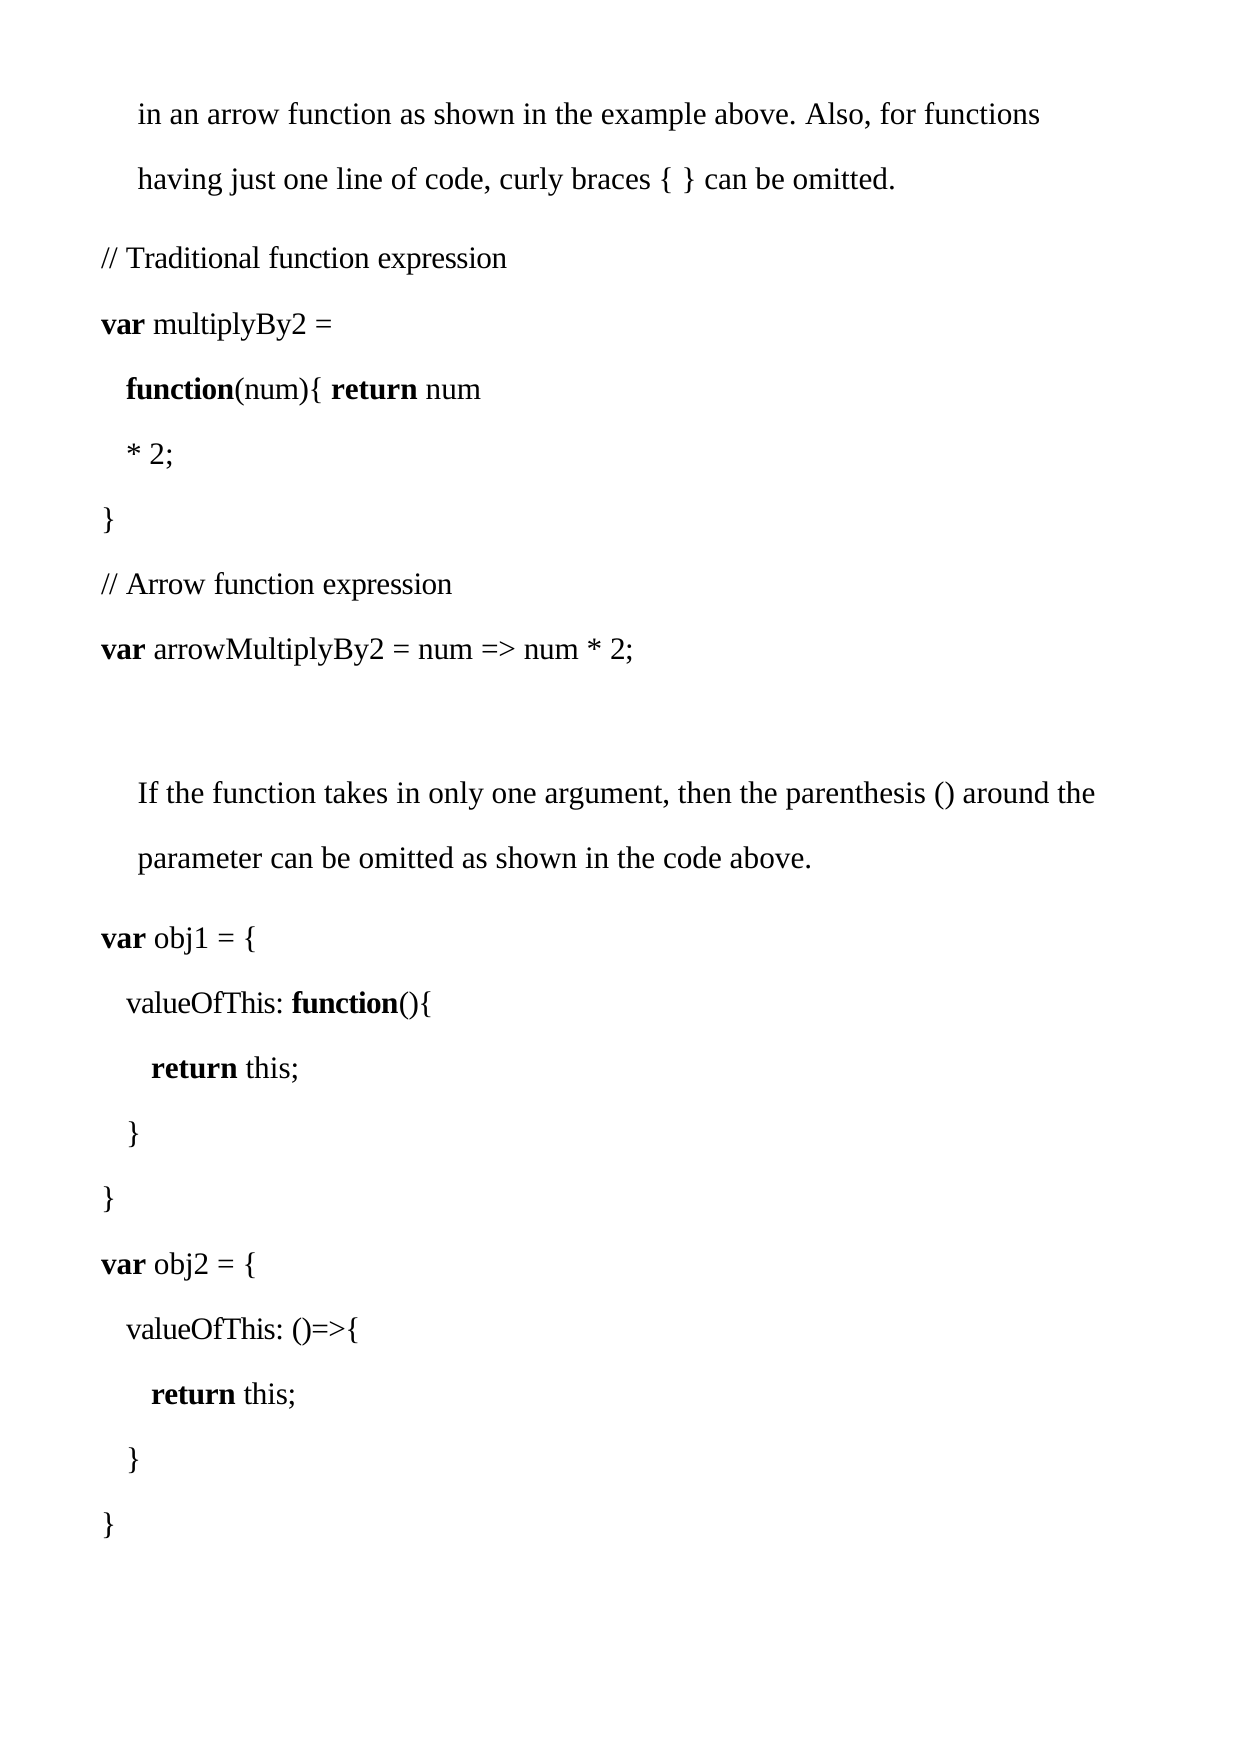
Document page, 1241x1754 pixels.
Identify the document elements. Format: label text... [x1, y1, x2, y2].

text } [101, 1165, 1165, 1230]
text var obj2 = { valueOfThis: ()=>{ [101, 1230, 371, 1360]
text var multiplyBy2 = function(num){ return num * 2; [101, 291, 483, 486]
text var arrowMultiplyBy2 = num => num * 2; [101, 616, 1165, 681]
text If the function takes in only one argument, then the parenthesis () around the parameter can be omitted as shown in the code above. [137, 760, 1103, 890]
text // Traditional function expression [101, 225, 1165, 290]
text // Arrow function expression [101, 551, 1165, 616]
text } [126, 1426, 1165, 1491]
text } [126, 1100, 1165, 1165]
text return this; [151, 1360, 1165, 1425]
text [137, 81, 1089, 211]
text var obj1 = { [101, 905, 1165, 970]
text } [101, 1491, 1165, 1556]
text valueOfThis: function(){ return this; [126, 970, 470, 1100]
text } [101, 486, 1165, 551]
